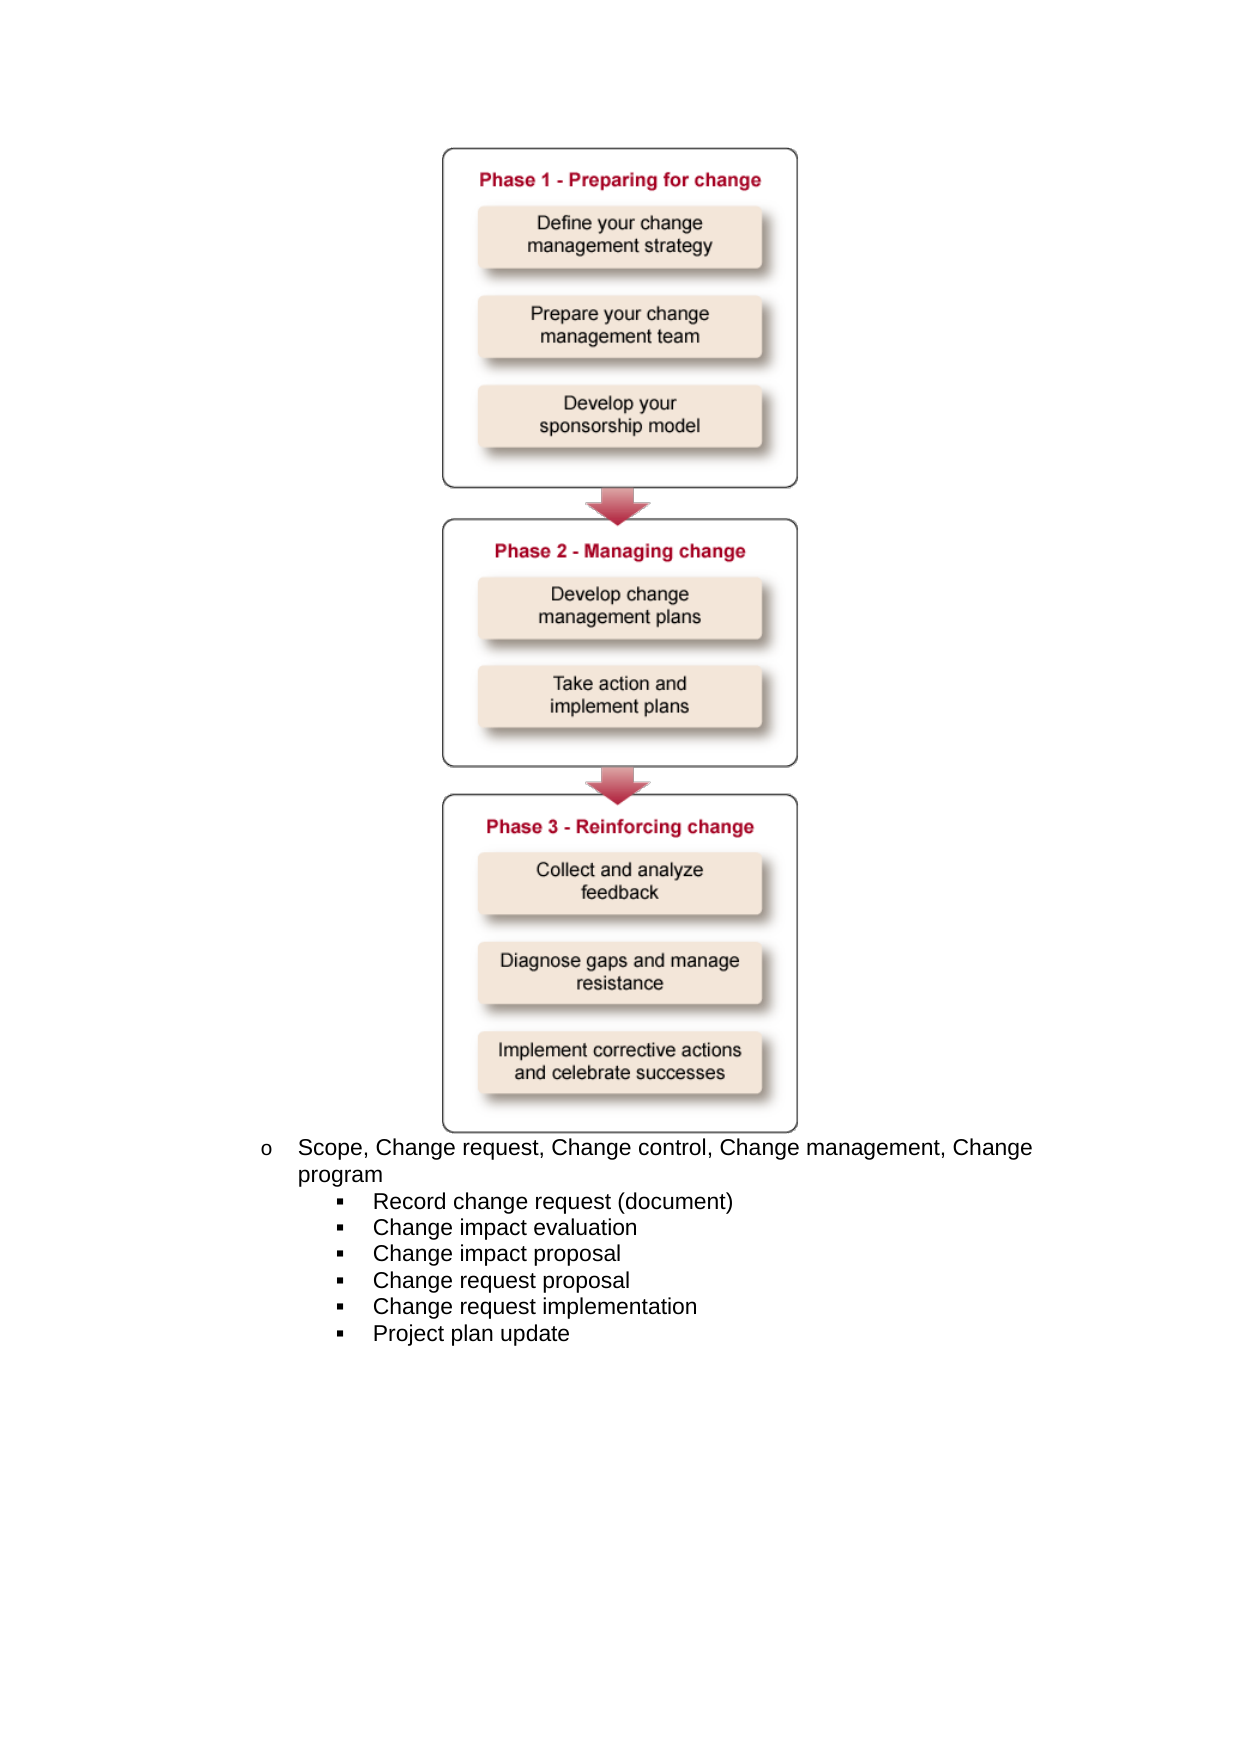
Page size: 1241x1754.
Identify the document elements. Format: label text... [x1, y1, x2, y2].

list Change impact proposal [335, 1240, 1093, 1267]
list Change request proposal [335, 1267, 1093, 1293]
list Scope, Change request, Change control, Change management, Change program [260, 1134, 1093, 1188]
list Project plan update [335, 1319, 1093, 1346]
list Record change request (document) [335, 1188, 1093, 1214]
list Change request implementation [335, 1293, 1093, 1319]
picture [442, 147, 799, 1134]
list Change impact evaluation [335, 1214, 1093, 1240]
